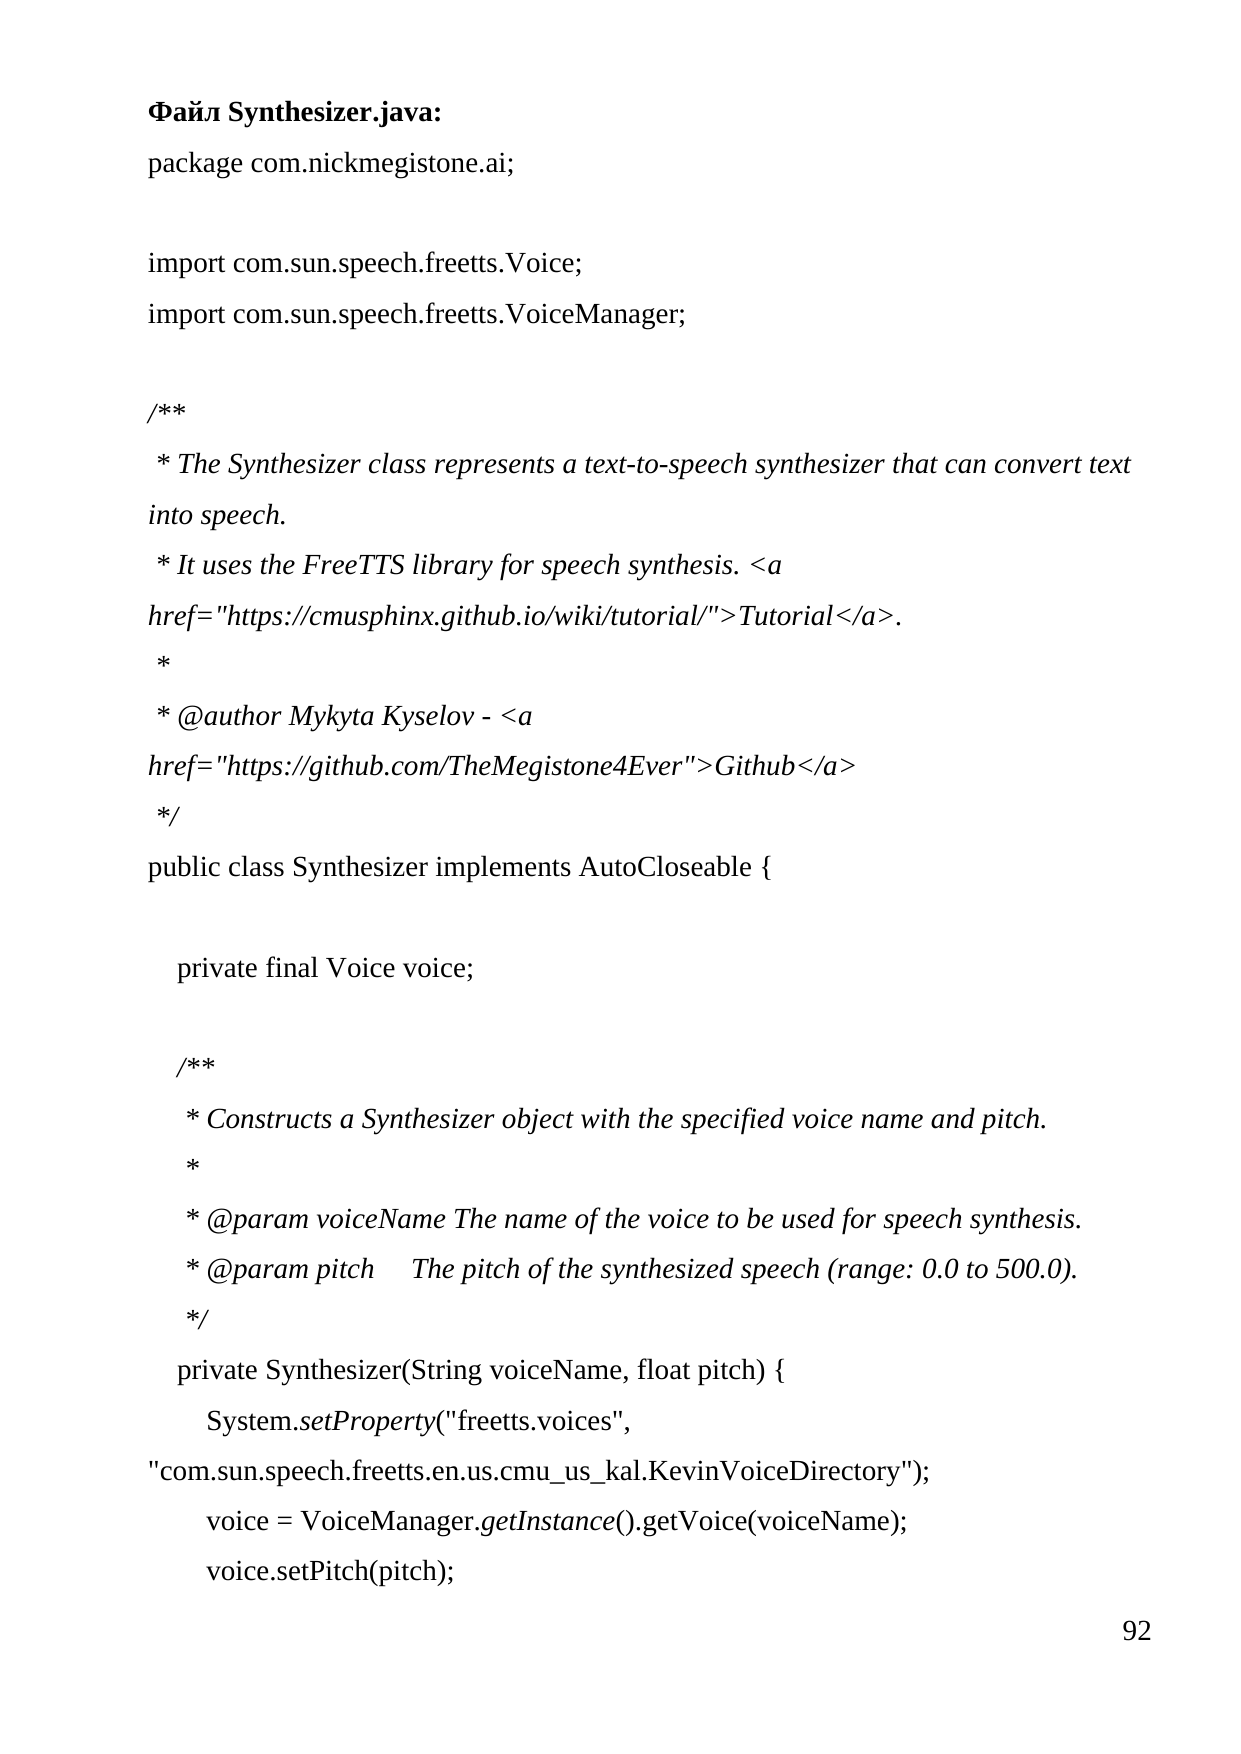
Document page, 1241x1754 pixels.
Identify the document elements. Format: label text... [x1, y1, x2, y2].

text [148, 145, 1152, 1587]
text Файл Synthesizer.java: [148, 94, 1152, 128]
